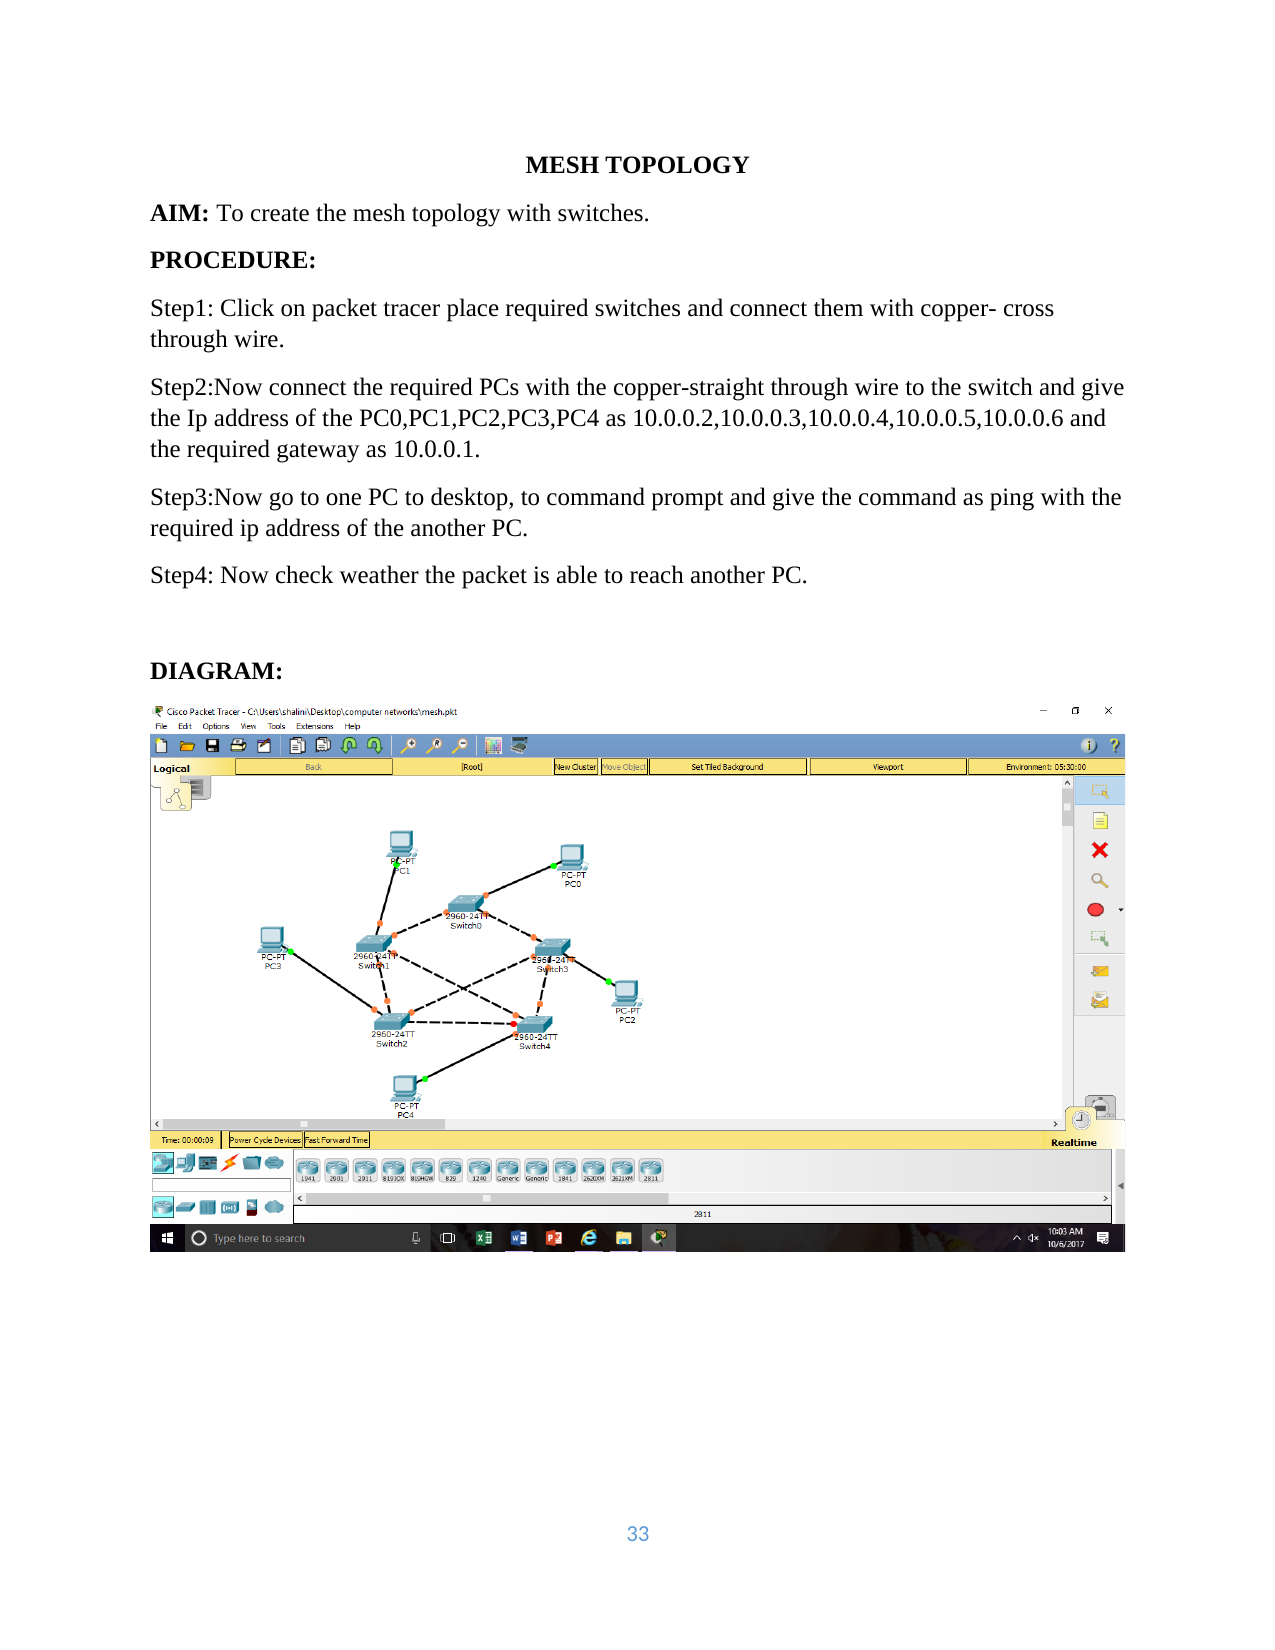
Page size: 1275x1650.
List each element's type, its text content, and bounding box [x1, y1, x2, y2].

text Step1: Click on packet tracer place required switches and connect them with copper- cross through wire. [150, 293, 1125, 353]
text Step4: Now check weather the packet is able to reach another PC. [150, 560, 1125, 589]
picture [150, 703, 1125, 1252]
text AIM: To create the mesh topology with switches. [150, 198, 1125, 226]
text PROCEDURE: [150, 245, 1125, 274]
text MESH TOPOLOGY [150, 150, 1125, 179]
text Step2:Now connect the required PCs with the copper-straight through wire to the switch and give the Ip address of the PC0,PC1,PC2,PC3,PC4 as 10.0.0.2,10.0.0.3,10.0.0.4,10.0.0.5,10.0.0.6 and the required gateway as 10.0.0.1. [150, 372, 1125, 463]
text DIAGRAM: [150, 656, 1125, 684]
text Step3:Now go to one PC to desktop, to command prompt and give the command as ping with the required ip address of the another PC. [150, 482, 1125, 541]
